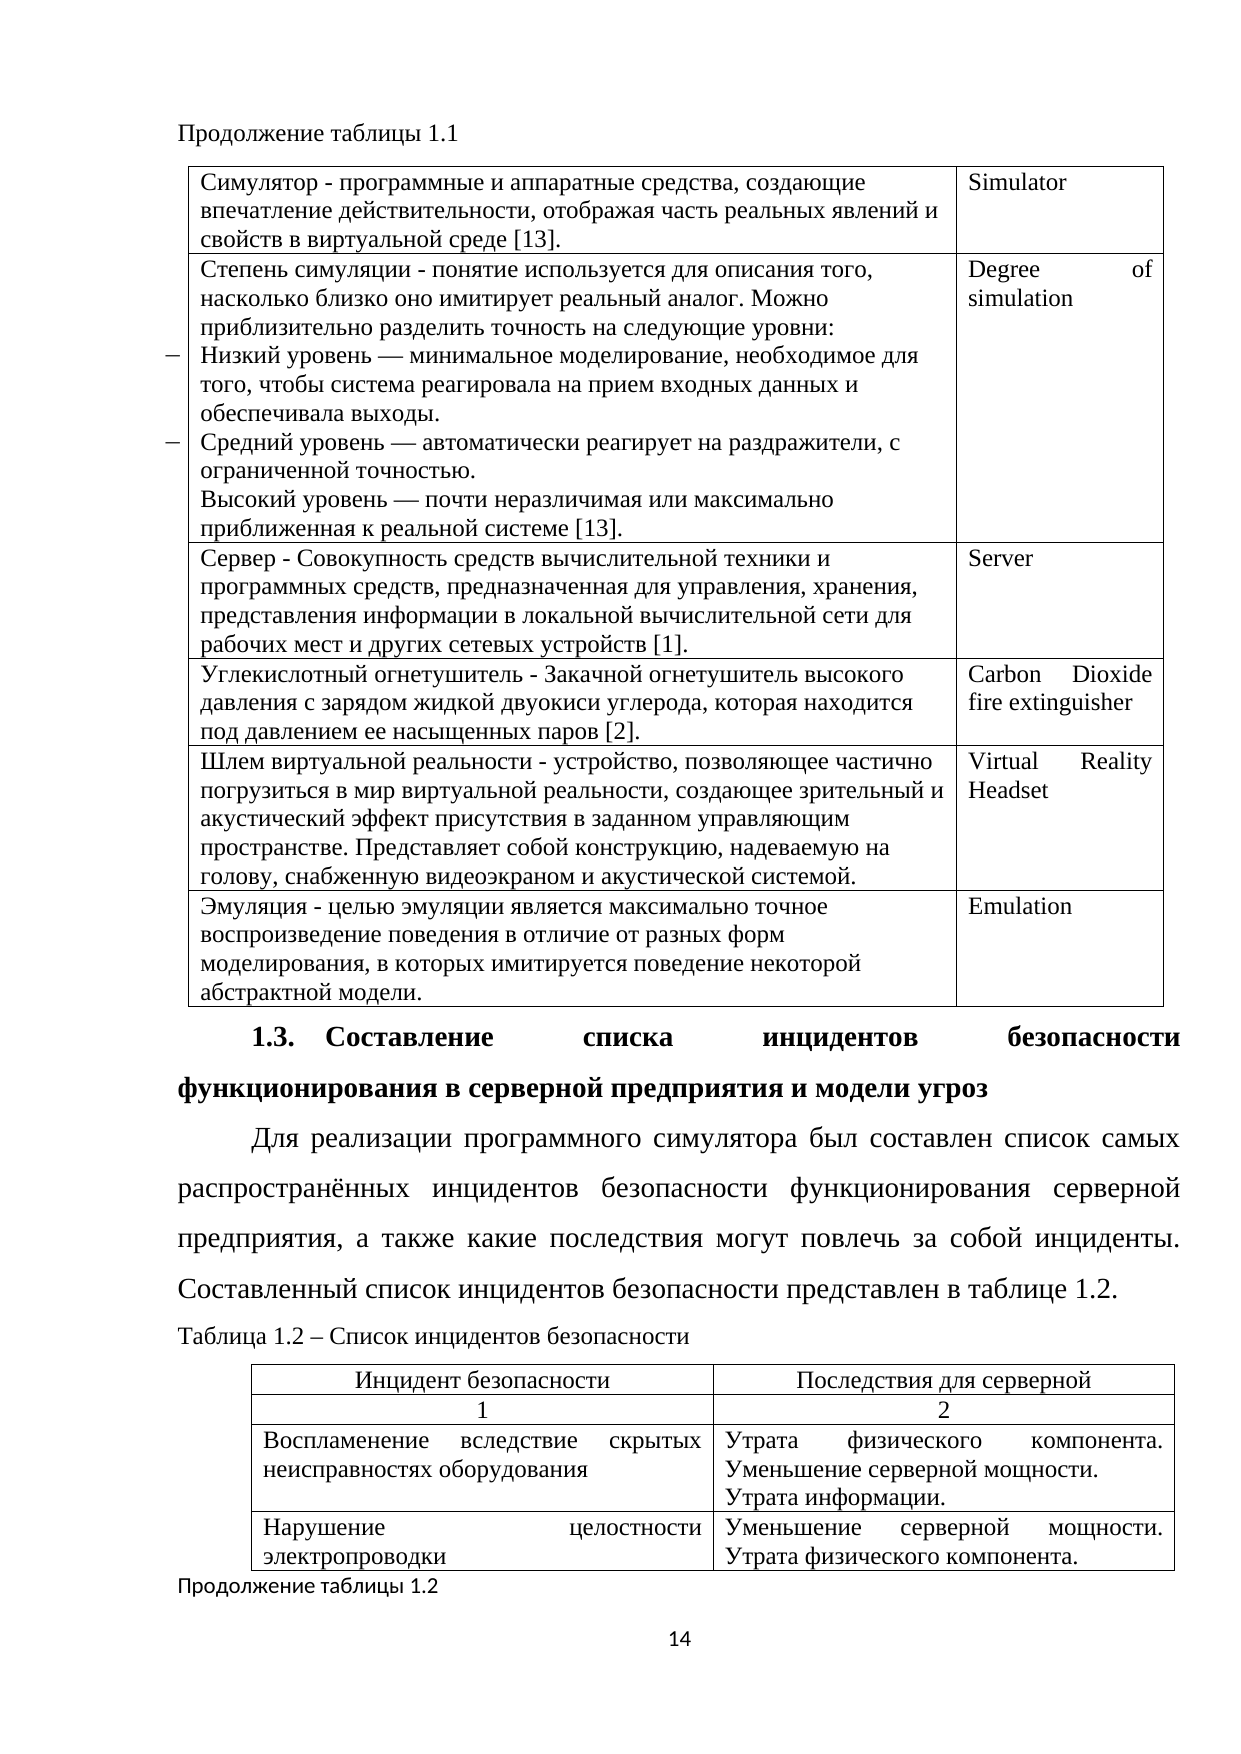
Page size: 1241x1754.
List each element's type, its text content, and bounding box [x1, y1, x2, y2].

list Таблица 1.2 – Список инцидентов безопасности [177, 1321, 1181, 1350]
table_cell Virtual Reality Headset [957, 746, 1163, 890]
table_cell Нарушение целостности электропроводки [252, 1512, 713, 1570]
table_cell Степень симуляции - понятие используется для описания того, насколько близко оно имитирует реальный аналог. Можно приблизительно разделить точность на следующие уровни: Низкий уровень — минимальное моделирование, необходимое для того, чтобы система реагировала на прием входных данных и обеспечивала выходы. Средний уровень — автоматически реагирует на раздражители, с ограниченной точностью. Высокий уровень — почти неразличимая или максимально приближенная к реальной системе [13]. [189, 254, 956, 542]
list Составление списка инцидентов безопасности функционирования в серверной предприятия и модели угроз [177, 1019, 1181, 1103]
text Продолжение таблицы 1.1 [177, 118, 1181, 147]
table_cell Сервер - Совокупность средств вычислительной техники и программных средств, предназначенная для управления, хранения, представления информации в локальной вычислительной сети для рабочих мест и других сетевых устройств [1]. [189, 543, 956, 658]
table_cell 2 [714, 1395, 1174, 1424]
table_cell Утрата физического компонента. Уменьшение серверной мощности. Утрата информации. [714, 1425, 1174, 1511]
table_cell Воспламенение вследствие скрытых неисправностях оборудования [252, 1425, 713, 1511]
table_header Симулятор - программные и аппаратные средства, создающие впечатление действительности, отображая часть реальных явлений и свойств в виртуальной среде [13]. [189, 167, 956, 253]
table_cell Шлем виртуальной реальности - устройство, позволяющее частично погрузиться в мир виртуальной реальности, создающее зрительный и акустический эффект присутствия в заданном управляющим пространстве. Представляет собой конструкцию, надеваемую на голову, снабженную видеоэкраном и акустической системой. [189, 746, 956, 890]
table_header Последствия для серверной [714, 1365, 1174, 1394]
table_cell Углекислотный огнетушитель - Закачной огнетушитель высокого давления с зарядом жидкой двуокиси углерода, которая находится под давлением ее насыщенных паров [2]. [189, 659, 956, 745]
table_cell Emulation [957, 891, 1163, 1006]
table_cell 1 [252, 1395, 713, 1424]
table_cell Эмуляция - целью эмуляции является максимально точное воспроизведение поведения в отличие от разных форм моделирования, в которых имитируется поведение некоторой абстрактной модели. [189, 891, 956, 1006]
table_cell Carbon Dioxide fire extinguisher [957, 659, 1163, 745]
list Для реализации программного симулятора был составлен список самых распространённых инцидентов безопасности функционирования серверной предприятия, а также какие последствия могут повлечь за собой инциденты. Составленный список инцидентов безопасности представлен в таблице 1.2. [177, 1120, 1181, 1304]
table_header Simulator [957, 167, 1163, 253]
table_header Инцидент безопасности [252, 1365, 713, 1394]
table_cell Уменьшение серверной мощности. Утрата физического компонента. [714, 1512, 1174, 1570]
table_cell Server [957, 543, 1163, 658]
text Продолжение таблицы 1.2 [177, 1571, 1181, 1599]
table_cell Degree of simulation [957, 254, 1163, 542]
